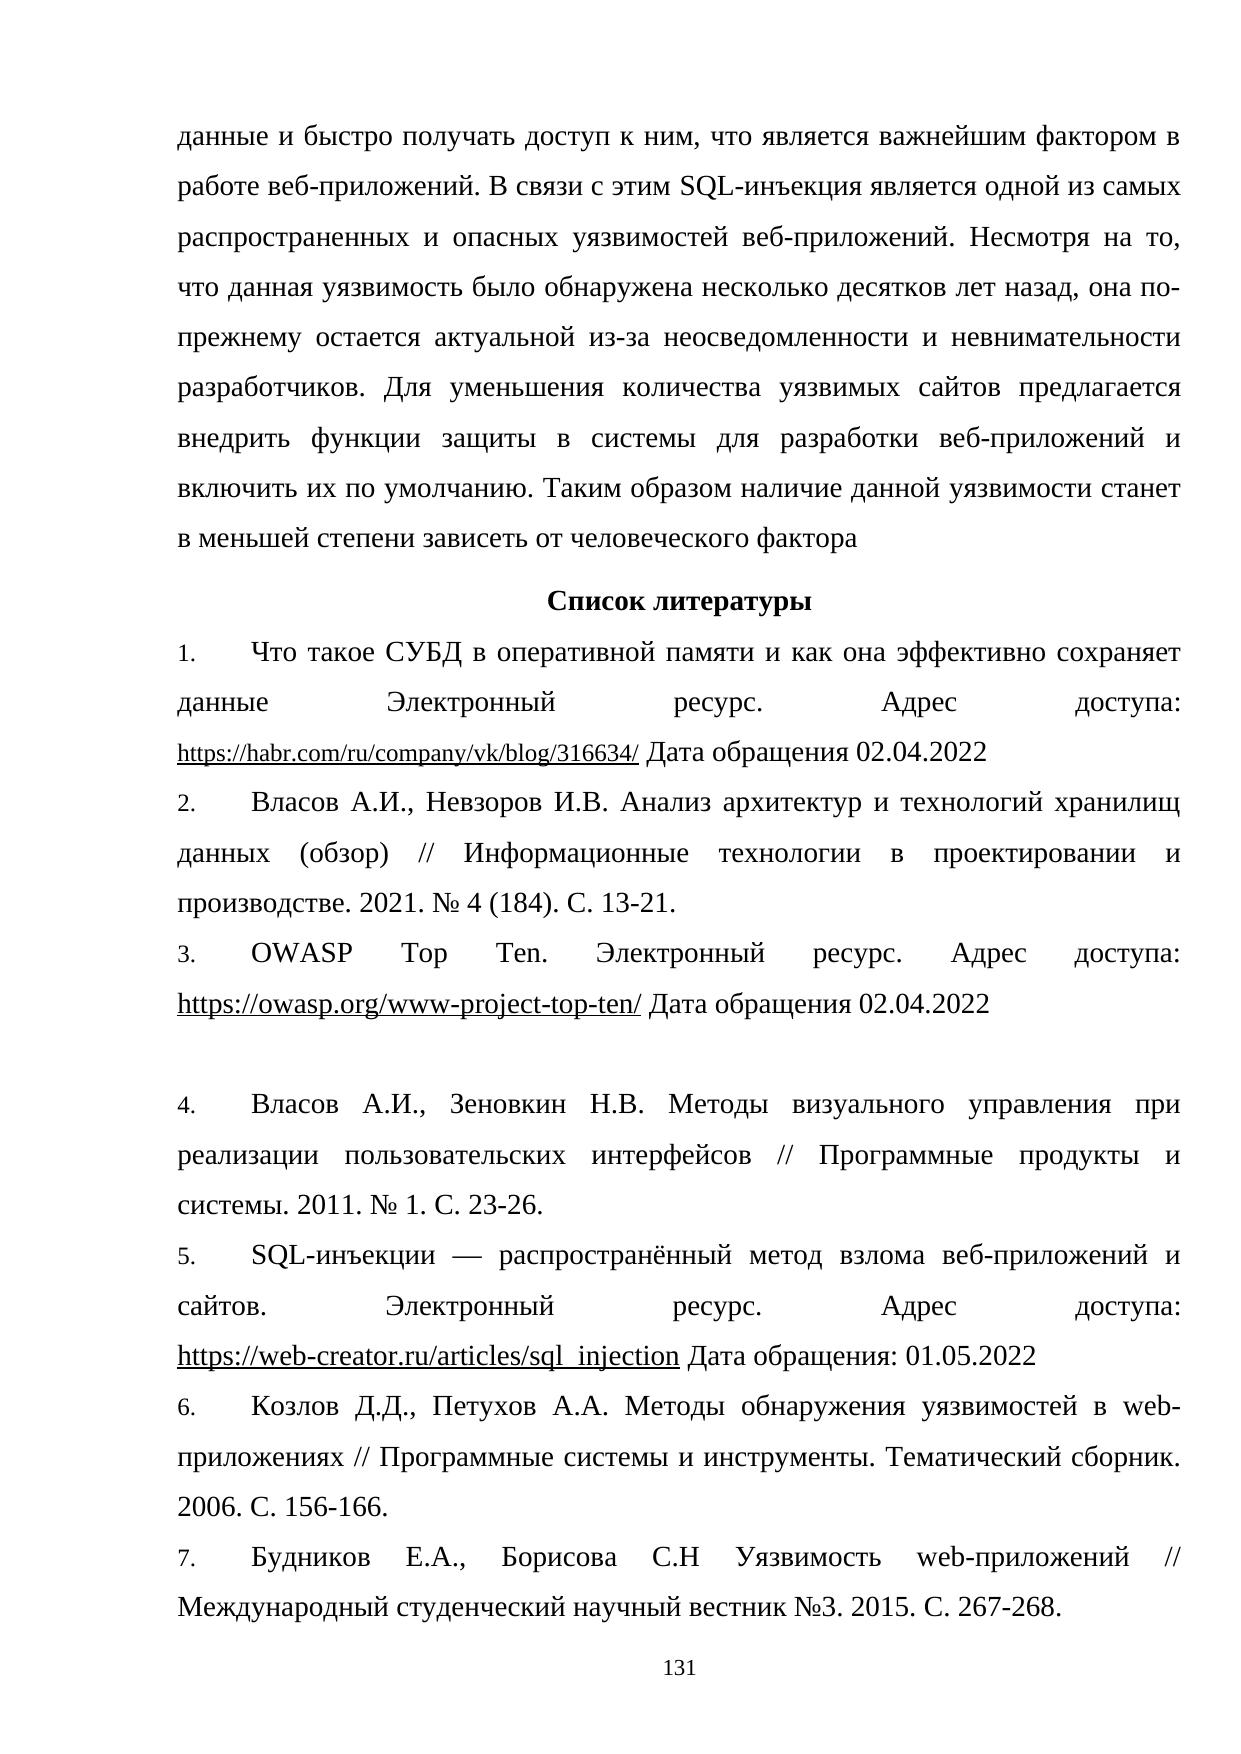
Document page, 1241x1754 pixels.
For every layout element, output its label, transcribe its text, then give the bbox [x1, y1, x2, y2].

list OWASP Top Ten. Электронный ресурс. Адрес доступа: https://owasp.org/www-project-top-ten/ Дата обращения 02.04.2022 [177, 936, 1182, 1019]
list Козлов Д.Д., Петухов А.А. Методы обнаружения уязвимостей в web-приложениях // Программные системы и инструменты. Тематический сборник. 2006. С. 156-166. [177, 1388, 1182, 1522]
list Что такое СУБД в оперативной памяти и как она эффективно сохраняет данные Электронный ресурс. Адрес доступа: https://habr.com/ru/company/vk/blog/316634/ Дата обращения 02.04.2022 [177, 634, 1182, 768]
list Будников Е.А., Борисова С.Н Уязвимость web-приложений // Международный студенческий научный вестник №3. 2015. С. 267-268. [177, 1539, 1182, 1623]
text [177, 118, 1182, 554]
list Власов А.И., Невзоров И.В. Анализ архитектур и технологий хранилищ данных (обзор) // Информационные технологии в проектировании и производстве. 2021. № 4 (184). С. 13-21. [177, 784, 1182, 919]
text Список литературы [177, 583, 1182, 617]
list Власов А.И., Зеновкин Н.В. Методы визуального управления при реализации пользовательских интерфейсов // Программные продукты и системы. 2011. № 1. С. 23-26. [177, 1086, 1182, 1221]
list SQL-инъекции — распространённый метод взлома веб-приложений и сайтов. Электронный ресурс. Адрес доступа: https://web-creator.ru/articles/sql_injection Дата обращения: 01.05.2022 [177, 1237, 1182, 1372]
